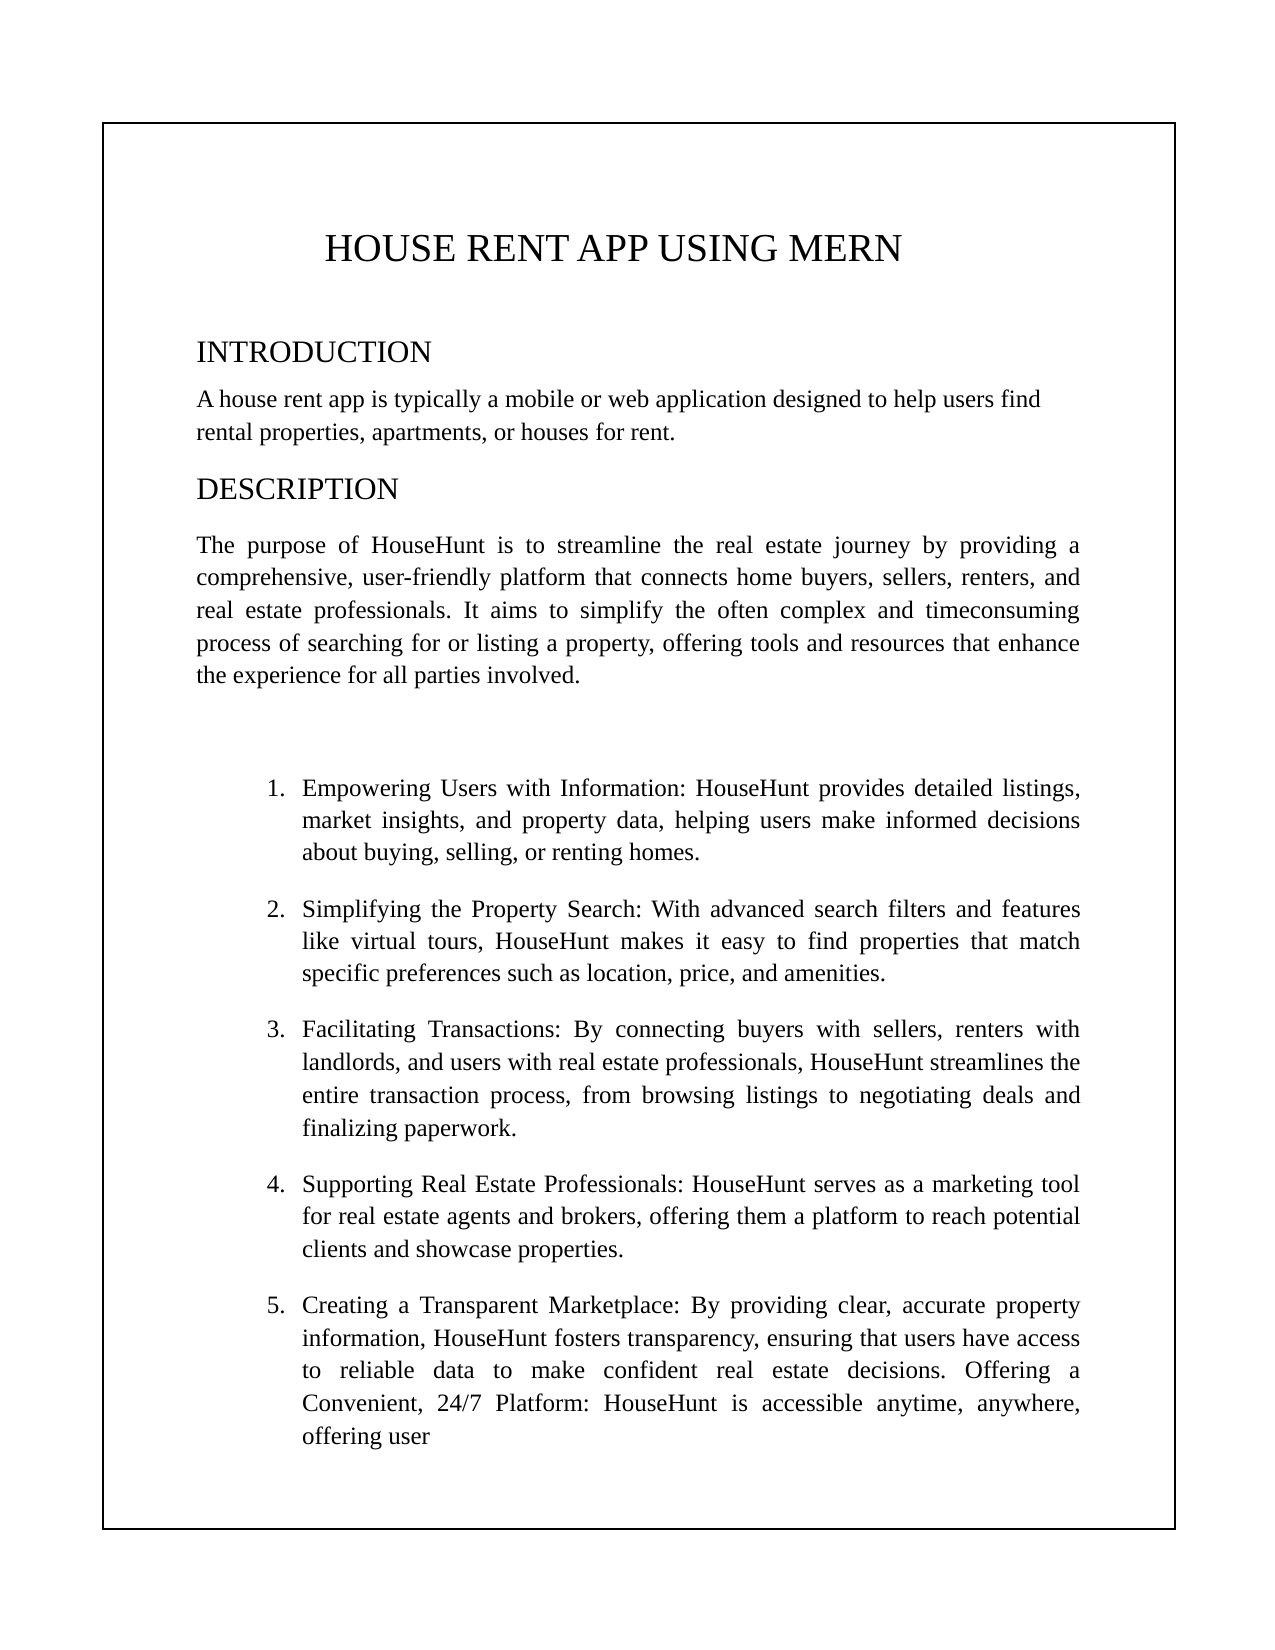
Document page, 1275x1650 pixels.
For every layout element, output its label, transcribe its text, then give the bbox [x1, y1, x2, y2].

table_header HOUSE RENT APP USING MERN INTRODUCTION A house rent app is typically a mobile or web application designed to help users find rental properties, apartments, or houses for rent. DESCRIPTION The purpose of HouseHunt is to streamline the real estate journey by providing a comprehensive, user-friendly platform that connects home buyers, sellers, renters, and real estate professionals. It aims to simplify the often complex and timeconsuming process of searching for or listing a property, offering tools and resources that enhance the experience for all parties involved. Empowering Users with Information: HouseHunt provides detailed listings, market insights, and property data, helping users make informed decisions about buying, selling, or renting homes. Simplifying the Property Search: With advanced search filters and features like virtual tours, HouseHunt makes it easy to find properties that match specific preferences such as location, price, and amenities. Facilitating Transactions: By connecting buyers with sellers, renters with landlords, and users with real estate professionals, HouseHunt streamlines the entire transaction process, from browsing listings to negotiating deals and finalizing paperwork. Supporting Real Estate Professionals: HouseHunt serves as a marketing tool for real estate agents and brokers, offering them a platform to reach potential clients and showcase properties. Creating a Transparent Marketplace: By providing clear, accurate property information, HouseHunt fosters transparency, ensuring that users have access to reliable data to make confident real estate decisions. Offering a Convenient, 24/7 Platform: HouseHunt is accessible anytime, anywhere, offering user [104, 124, 1174, 1528]
